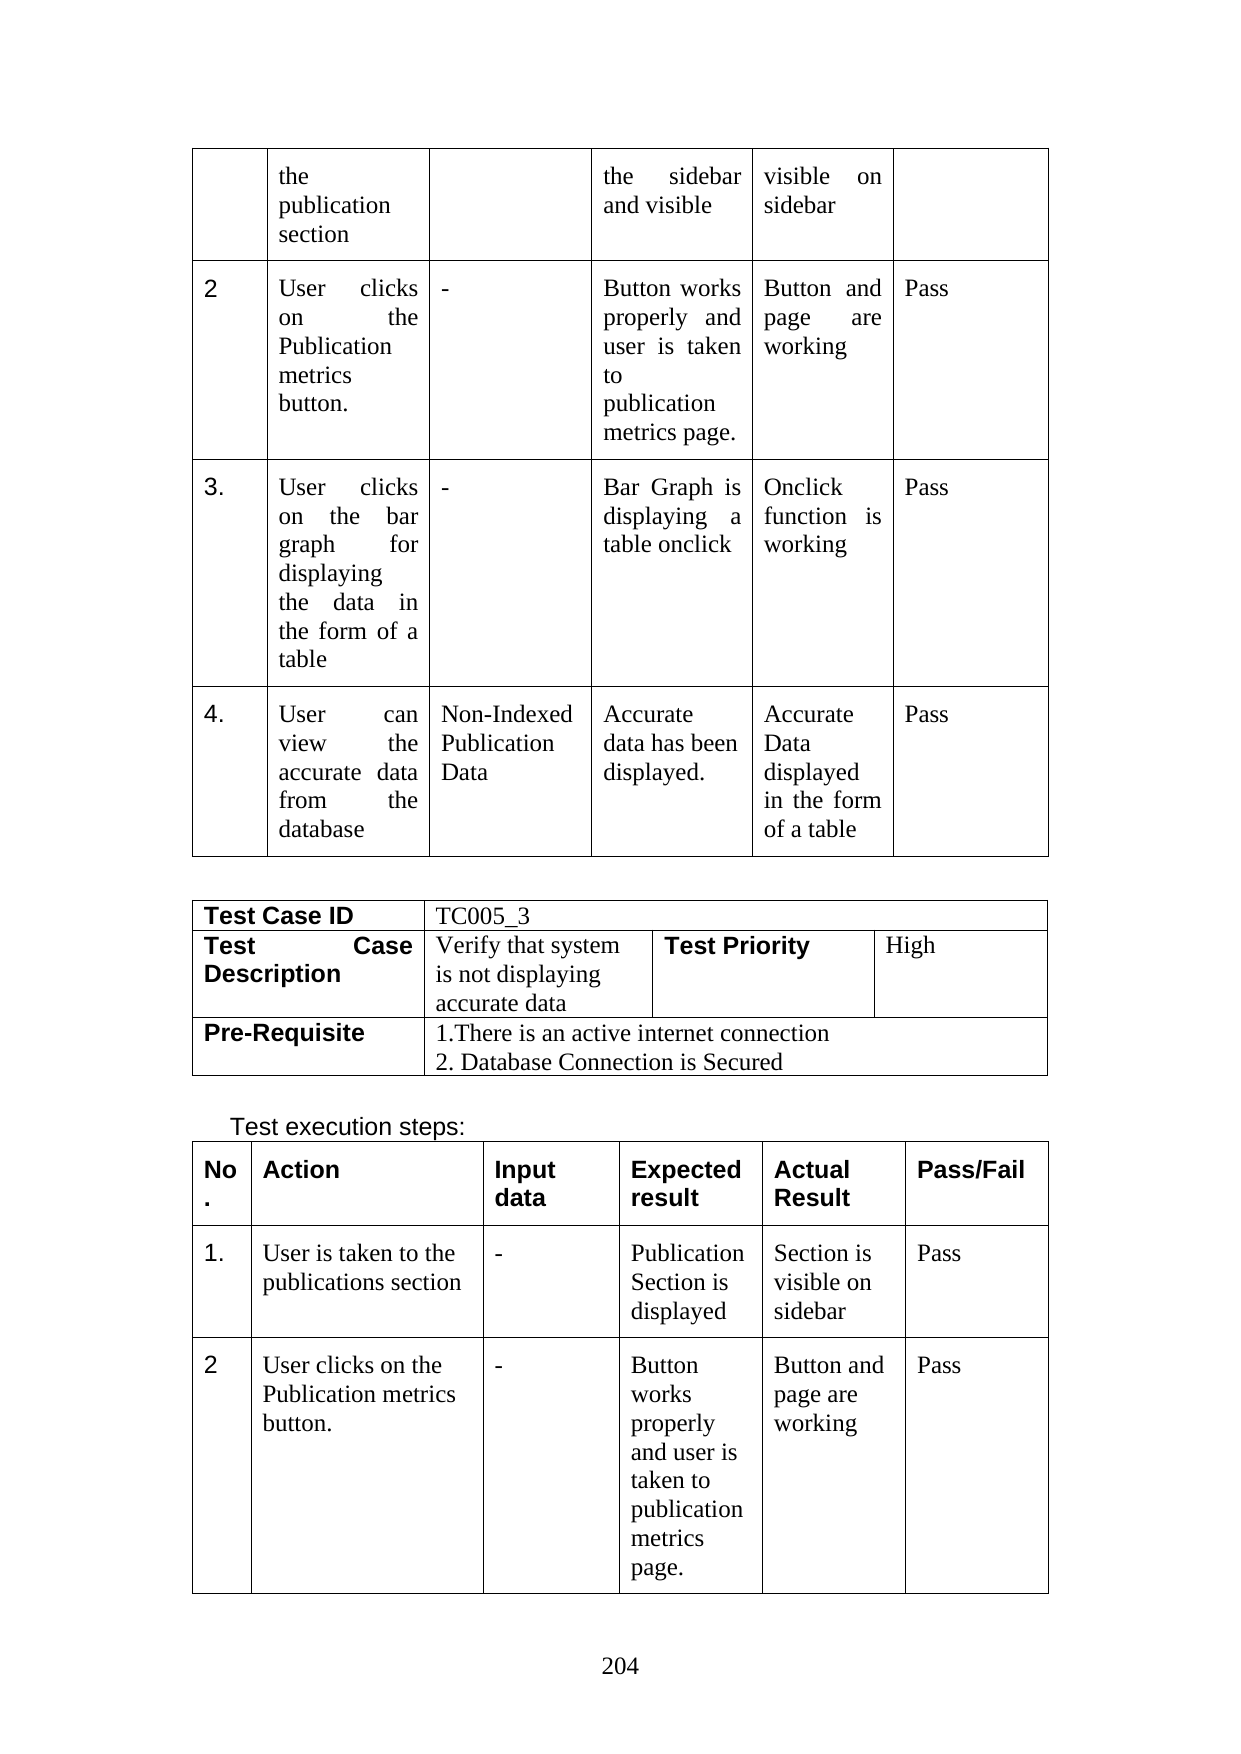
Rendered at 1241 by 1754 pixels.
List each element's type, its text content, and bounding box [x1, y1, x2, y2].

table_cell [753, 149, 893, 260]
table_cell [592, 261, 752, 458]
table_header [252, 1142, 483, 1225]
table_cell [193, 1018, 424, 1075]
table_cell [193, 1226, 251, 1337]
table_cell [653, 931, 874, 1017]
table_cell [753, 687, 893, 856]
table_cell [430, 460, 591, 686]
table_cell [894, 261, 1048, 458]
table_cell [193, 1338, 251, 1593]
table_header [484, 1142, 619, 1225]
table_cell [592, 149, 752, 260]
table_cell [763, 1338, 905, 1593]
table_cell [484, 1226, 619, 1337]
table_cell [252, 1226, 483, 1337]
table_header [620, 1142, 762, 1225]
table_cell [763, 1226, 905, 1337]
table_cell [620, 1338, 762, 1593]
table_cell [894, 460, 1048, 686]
text Test execution steps: [229, 1112, 1048, 1141]
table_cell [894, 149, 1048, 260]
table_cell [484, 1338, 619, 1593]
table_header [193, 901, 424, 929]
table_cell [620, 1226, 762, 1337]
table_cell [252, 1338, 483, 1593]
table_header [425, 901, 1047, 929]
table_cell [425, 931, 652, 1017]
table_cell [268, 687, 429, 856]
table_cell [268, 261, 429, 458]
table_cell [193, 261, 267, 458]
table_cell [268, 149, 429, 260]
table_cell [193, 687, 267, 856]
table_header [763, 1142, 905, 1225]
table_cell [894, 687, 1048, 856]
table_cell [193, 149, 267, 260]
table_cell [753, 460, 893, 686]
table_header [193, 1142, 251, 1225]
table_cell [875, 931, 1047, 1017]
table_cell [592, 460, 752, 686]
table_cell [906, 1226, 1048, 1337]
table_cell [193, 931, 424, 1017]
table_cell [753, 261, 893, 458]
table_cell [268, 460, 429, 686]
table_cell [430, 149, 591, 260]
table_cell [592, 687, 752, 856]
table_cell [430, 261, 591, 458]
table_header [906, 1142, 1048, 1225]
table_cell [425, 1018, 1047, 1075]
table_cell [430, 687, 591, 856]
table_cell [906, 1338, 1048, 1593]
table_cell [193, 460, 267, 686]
